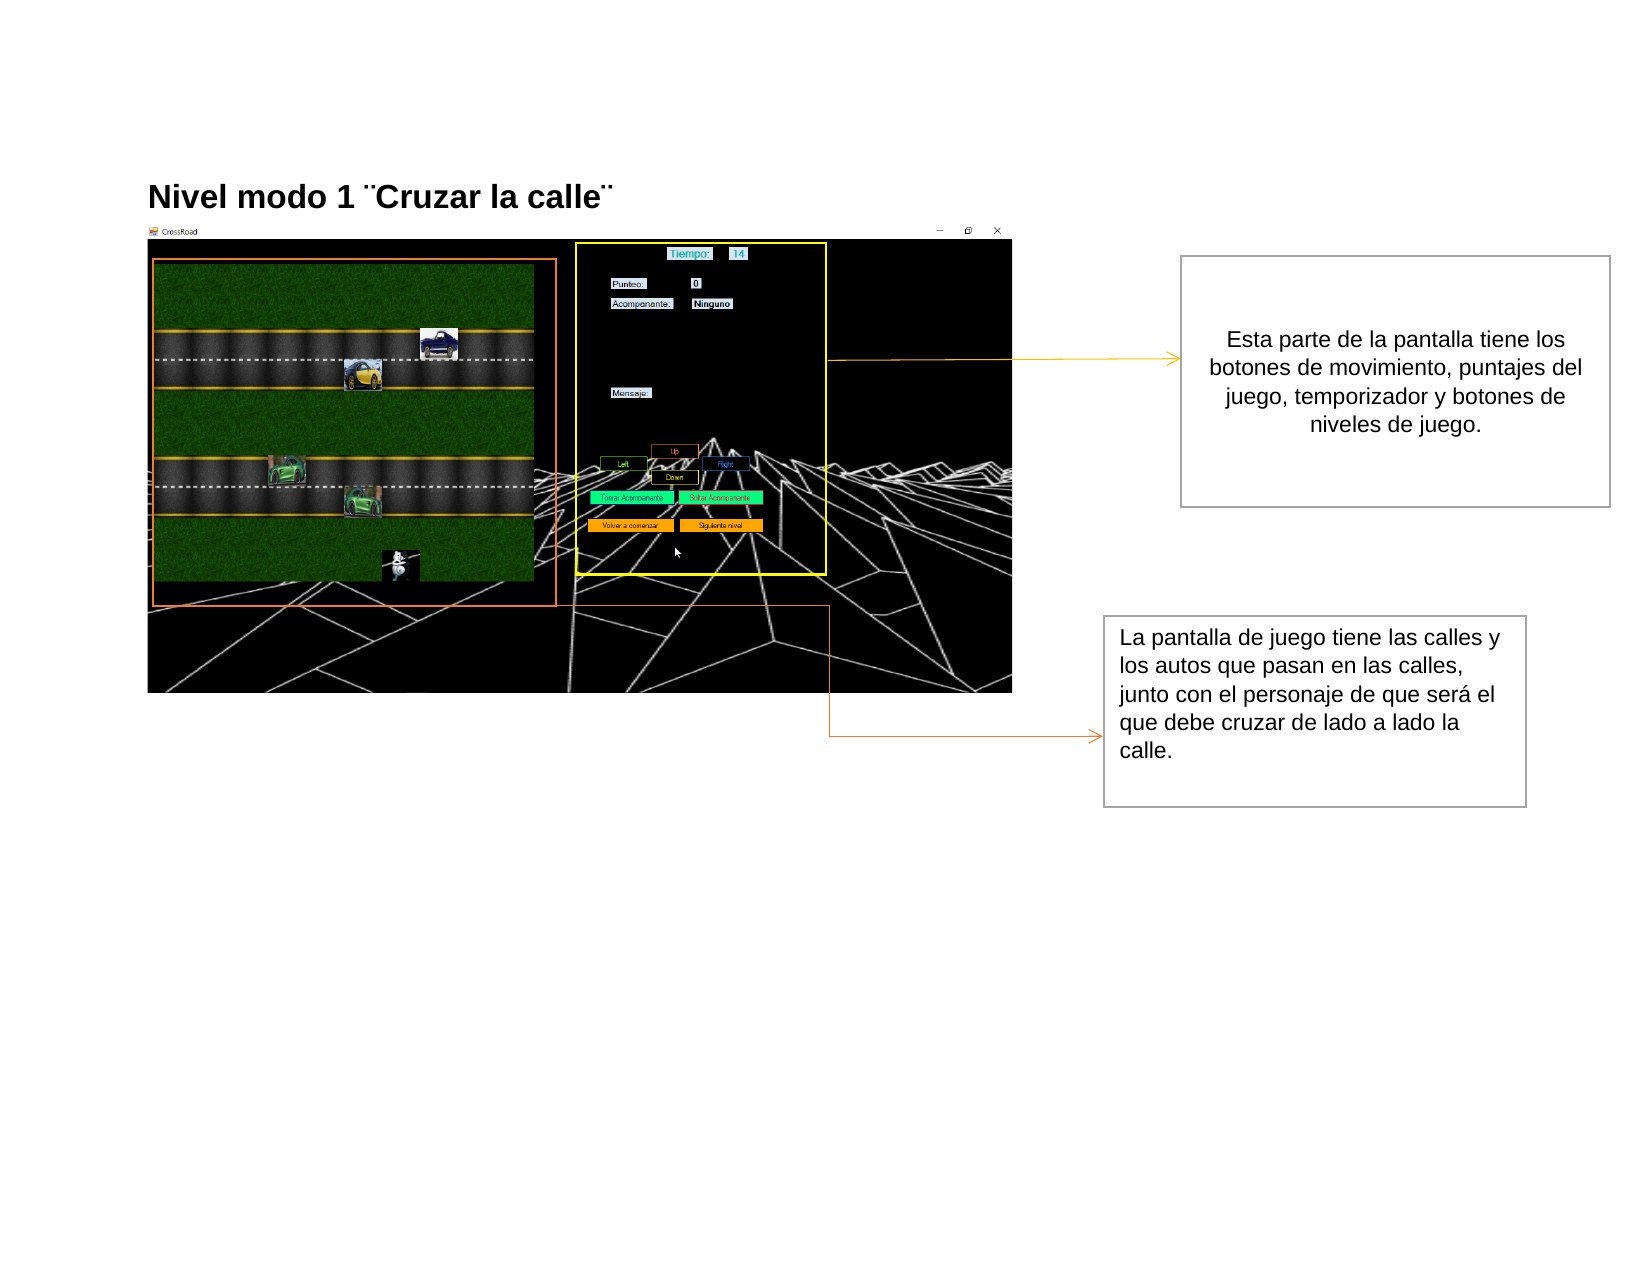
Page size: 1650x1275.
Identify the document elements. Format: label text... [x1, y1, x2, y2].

picture [577, 244, 825, 573]
picture [147, 225, 1013, 693]
subtitle Nivel modo 1 ¨Cruzar la calle¨ [148, 177, 1502, 216]
picture [154, 260, 555, 605]
